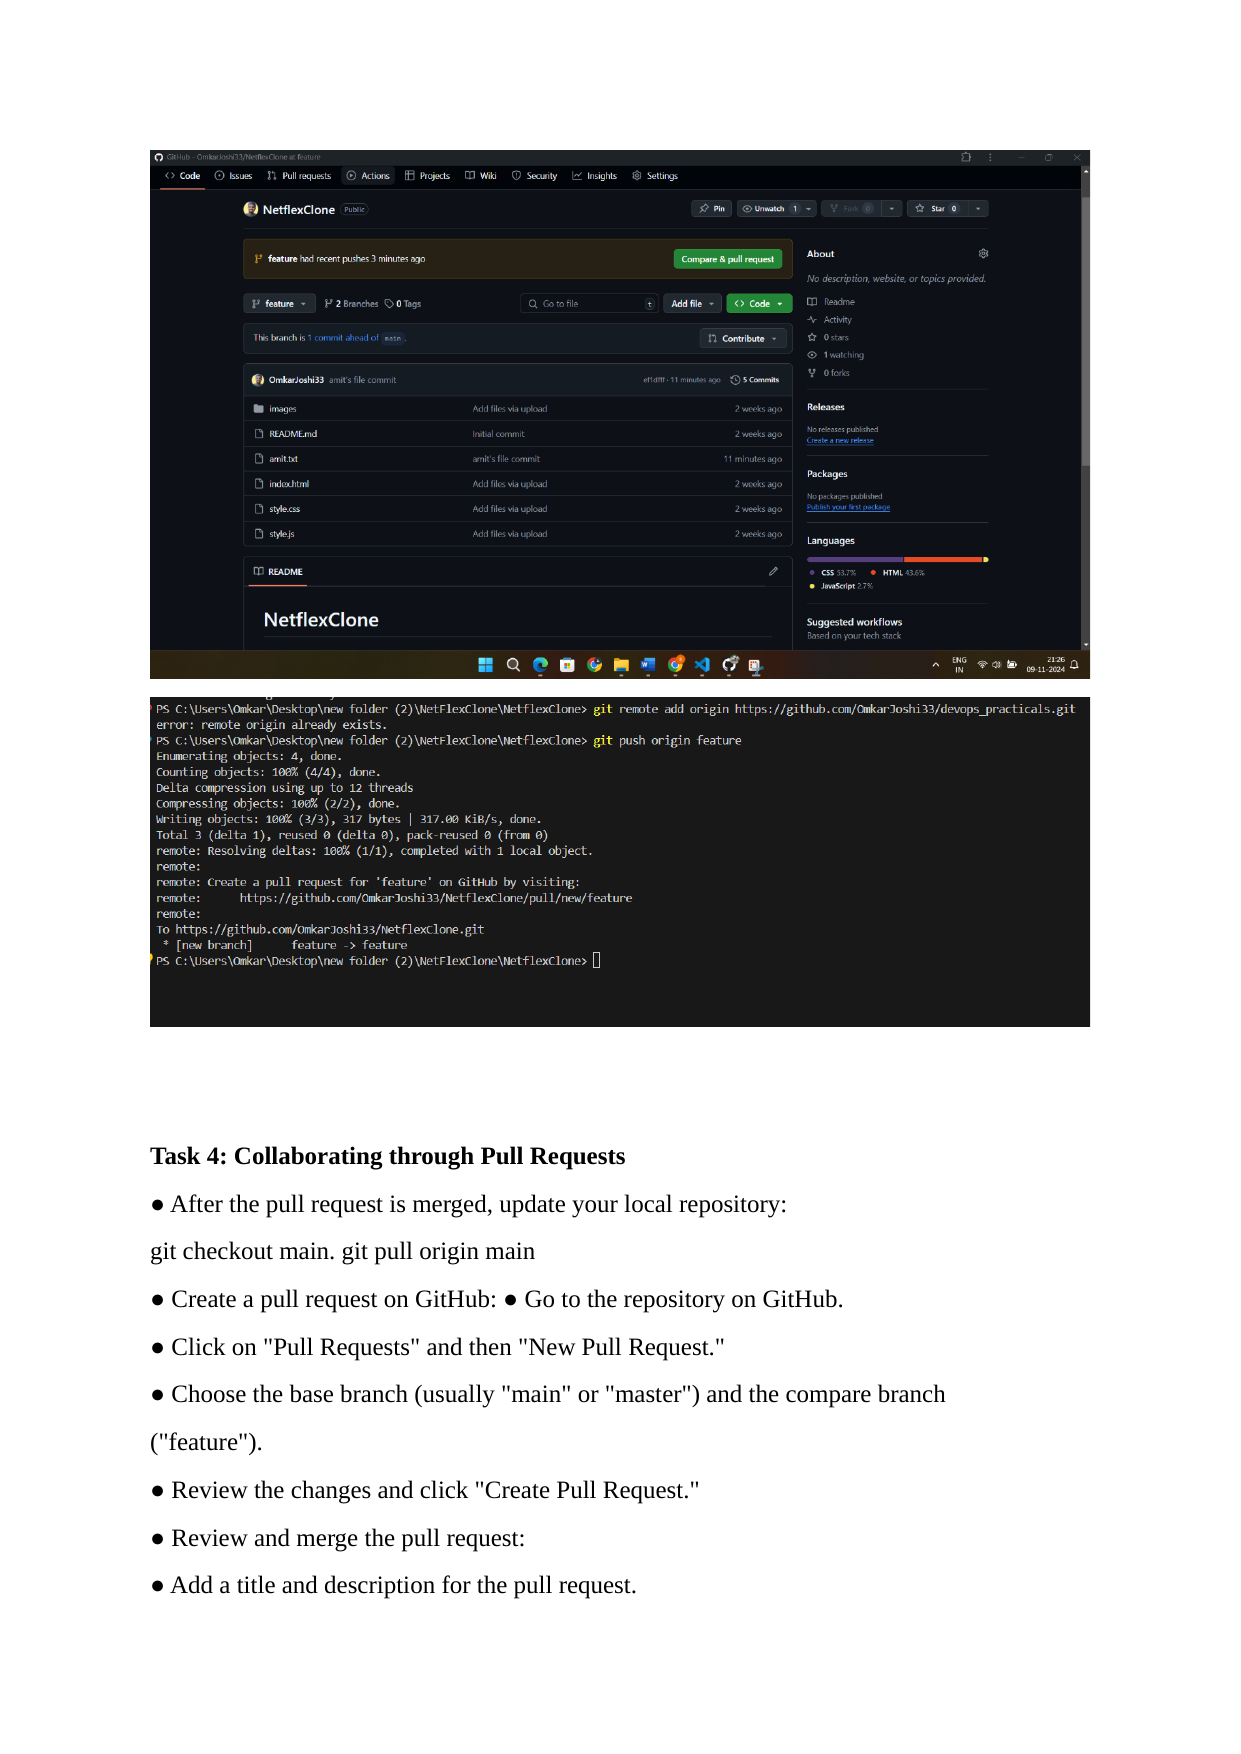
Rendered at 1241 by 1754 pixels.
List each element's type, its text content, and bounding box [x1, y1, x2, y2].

picture [150, 697, 1091, 1027]
text git checkout main. git pull origin main [150, 1236, 1090, 1265]
text ● Click on "Pull Requests" and then "New Pull Request." [150, 1332, 1090, 1361]
picture [150, 150, 1091, 679]
text ● Add a title and description for the pull request. [150, 1570, 1090, 1599]
text ● Review the changes and click "Create Pull Request." [150, 1475, 1090, 1504]
text ● Choose the base branch (usually "main" or "master") and the compare branch [150, 1379, 1090, 1408]
text ("feature"). [150, 1427, 1090, 1456]
text ● After the pull request is merged, update your local repository: [150, 1189, 1090, 1217]
text Task 4: Collaborating through Pull Requests [150, 1141, 1090, 1170]
text ● Review and merge the pull request: [150, 1523, 1090, 1551]
text ● Create a pull request on GitHub: ● Go to the repository on GitHub. [150, 1284, 1090, 1313]
